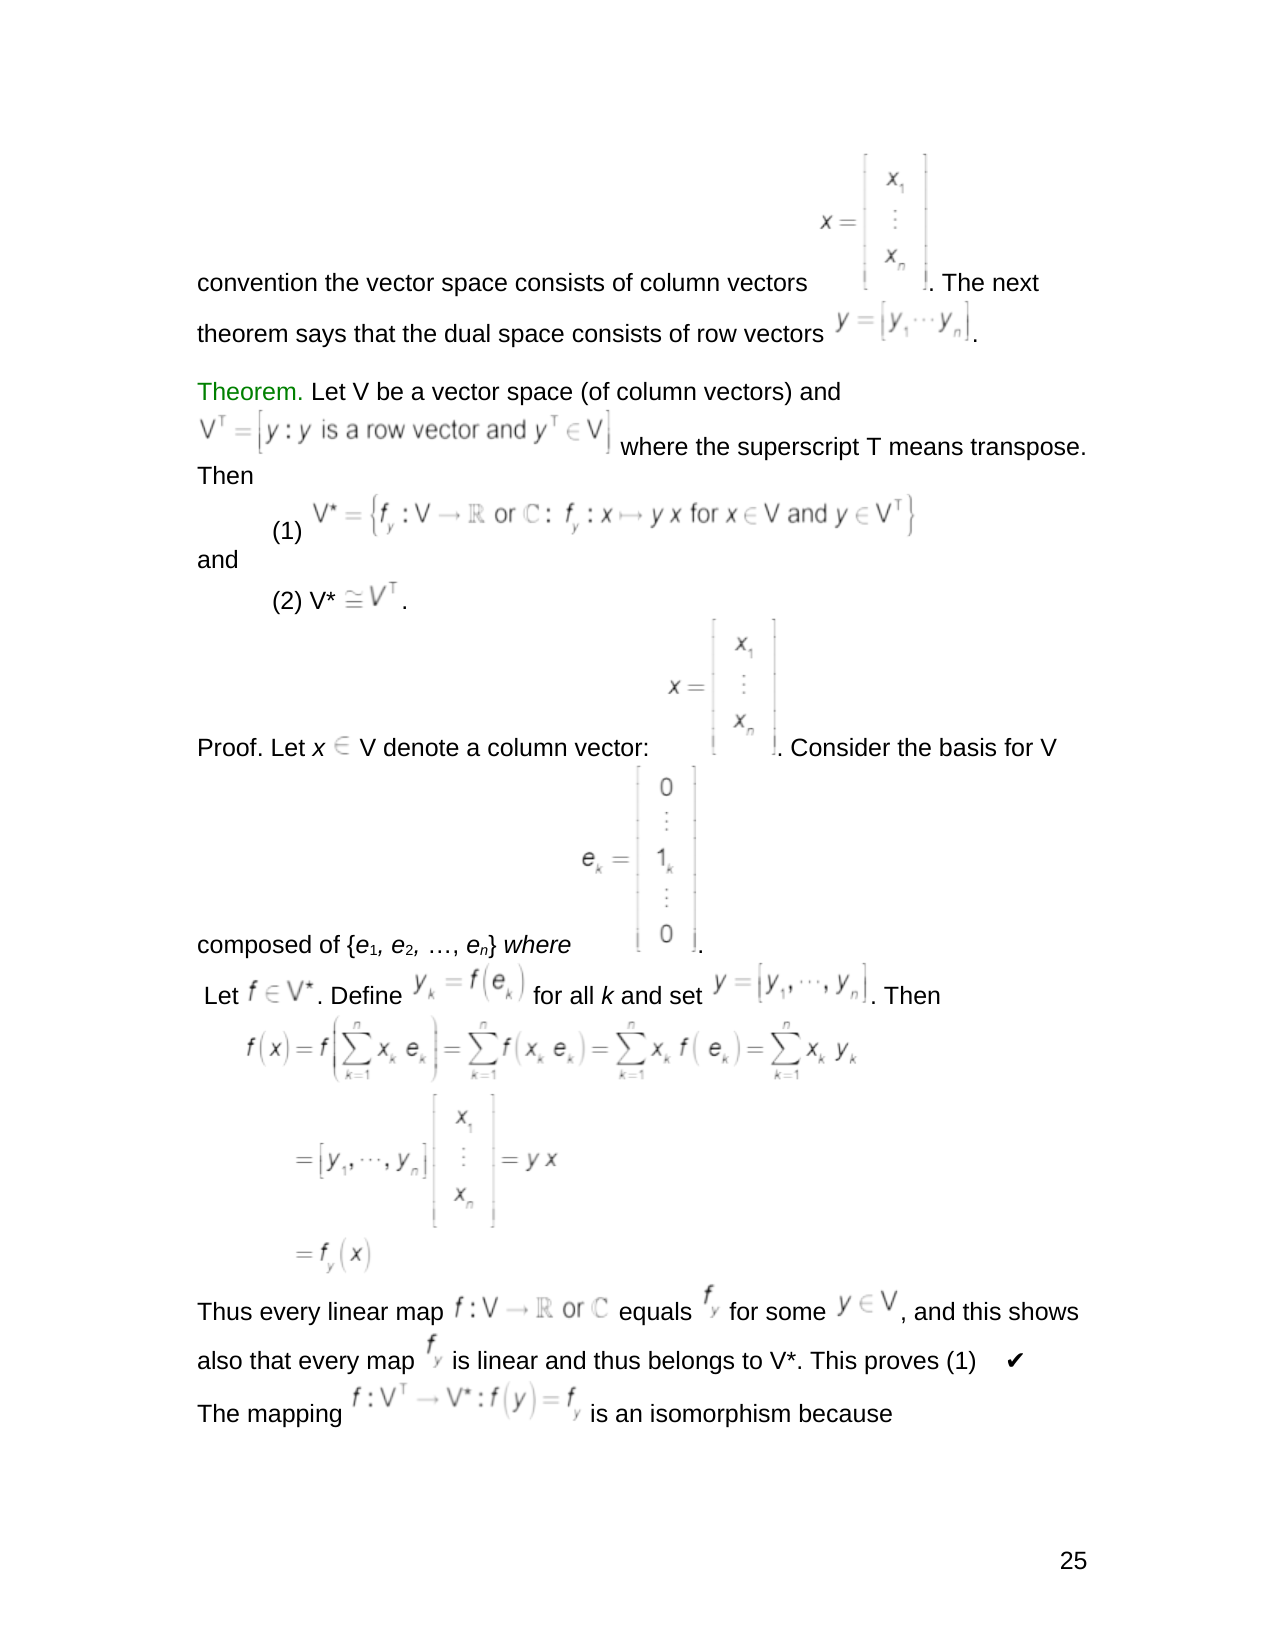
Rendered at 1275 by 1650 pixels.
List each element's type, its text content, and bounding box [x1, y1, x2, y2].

text Let . Define for all k and set . Then [197, 958, 1087, 1009]
text (2) V* . [197, 574, 1087, 614]
text Proof. Let x V denote a column vector: . Consider the basis for V composed of {e1, e2, …, en} where . [197, 614, 1087, 958]
text Thus every linear map equals for some , and this shows also that every map is linear and thus belongs to V*. This proves (1) ✔ [197, 1276, 1087, 1376]
text and [197, 545, 1087, 574]
text The mapping is an isomorphism because [197, 1376, 1087, 1427]
text (1) [197, 490, 1087, 545]
text Theorem. Let V be a vector space (of column vectors) and where the superscript T means transpose. Then [197, 377, 1087, 490]
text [197, 150, 1087, 348]
